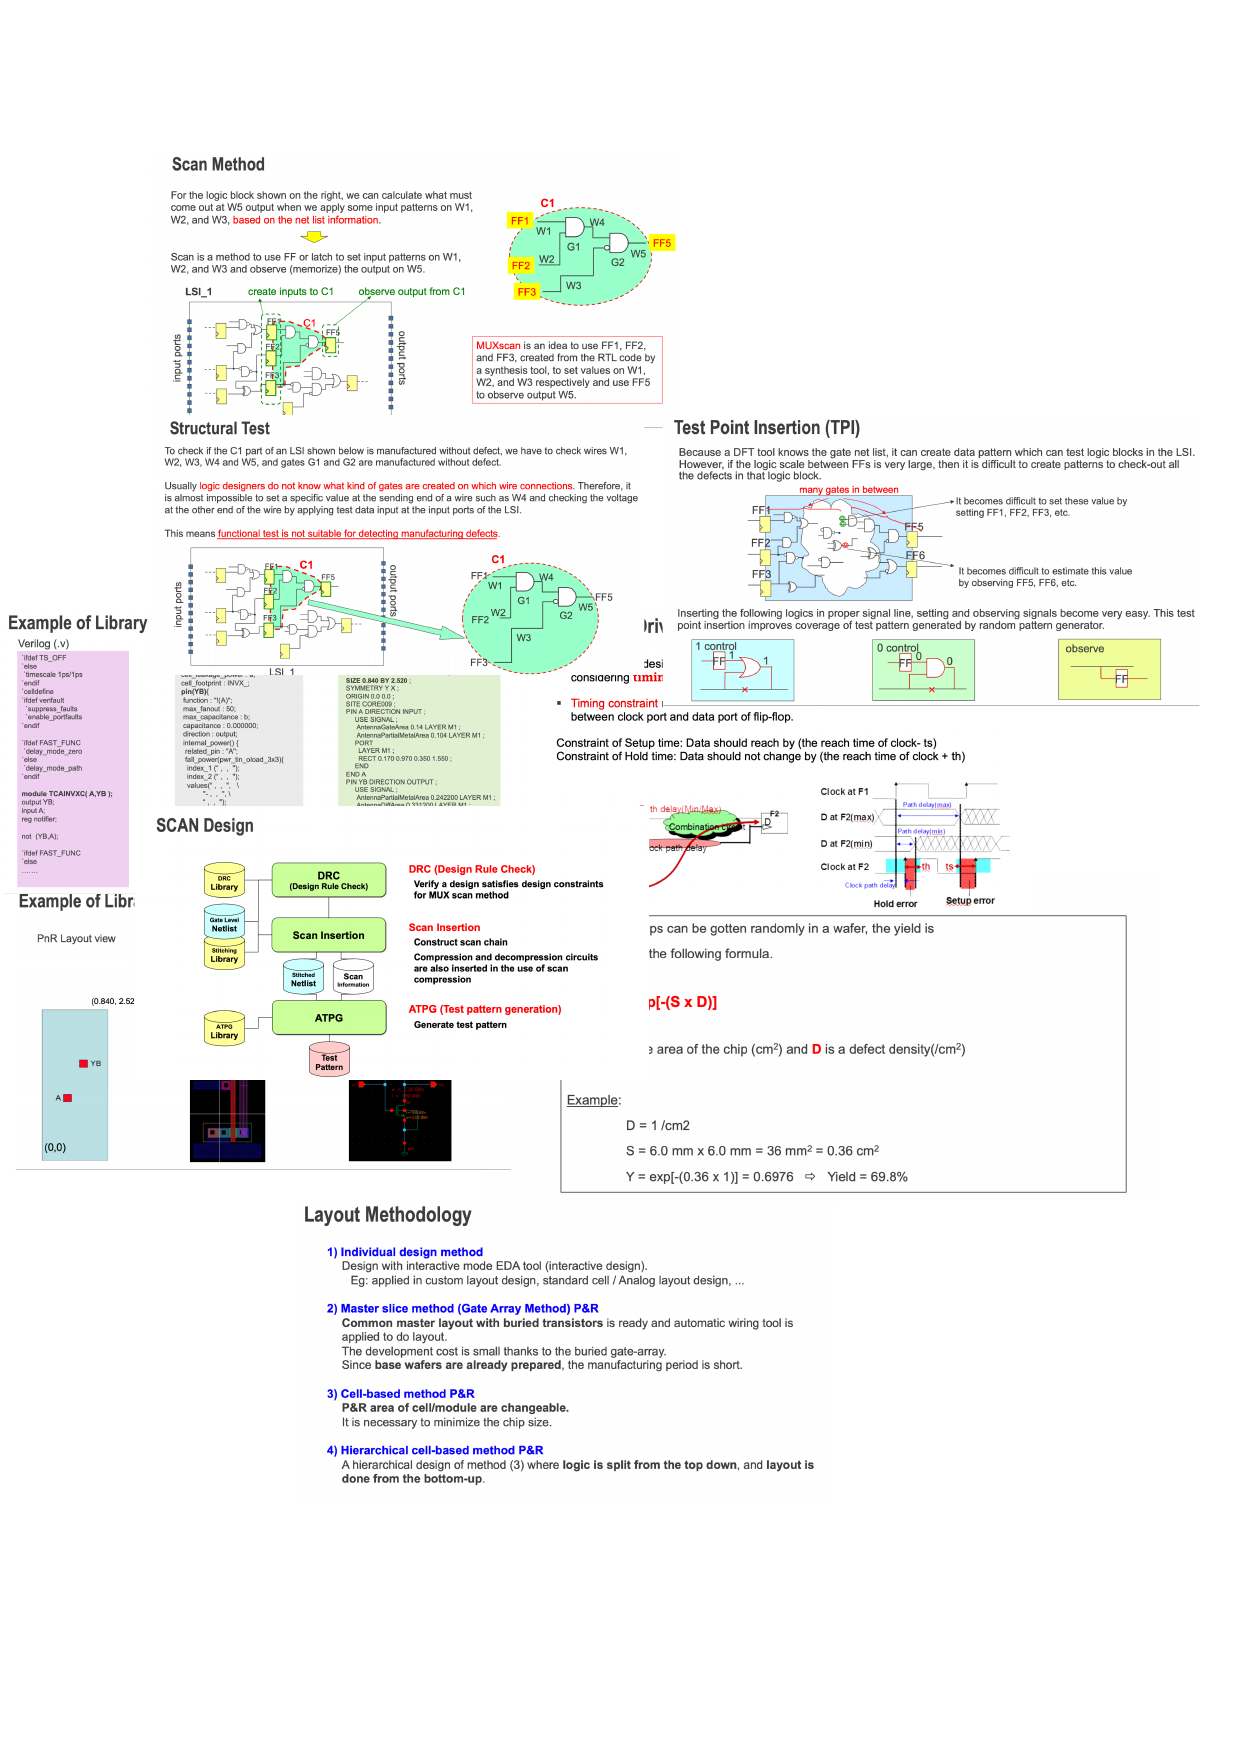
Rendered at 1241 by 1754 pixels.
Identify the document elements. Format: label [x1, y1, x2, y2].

picture [3, 150, 1203, 1502]
